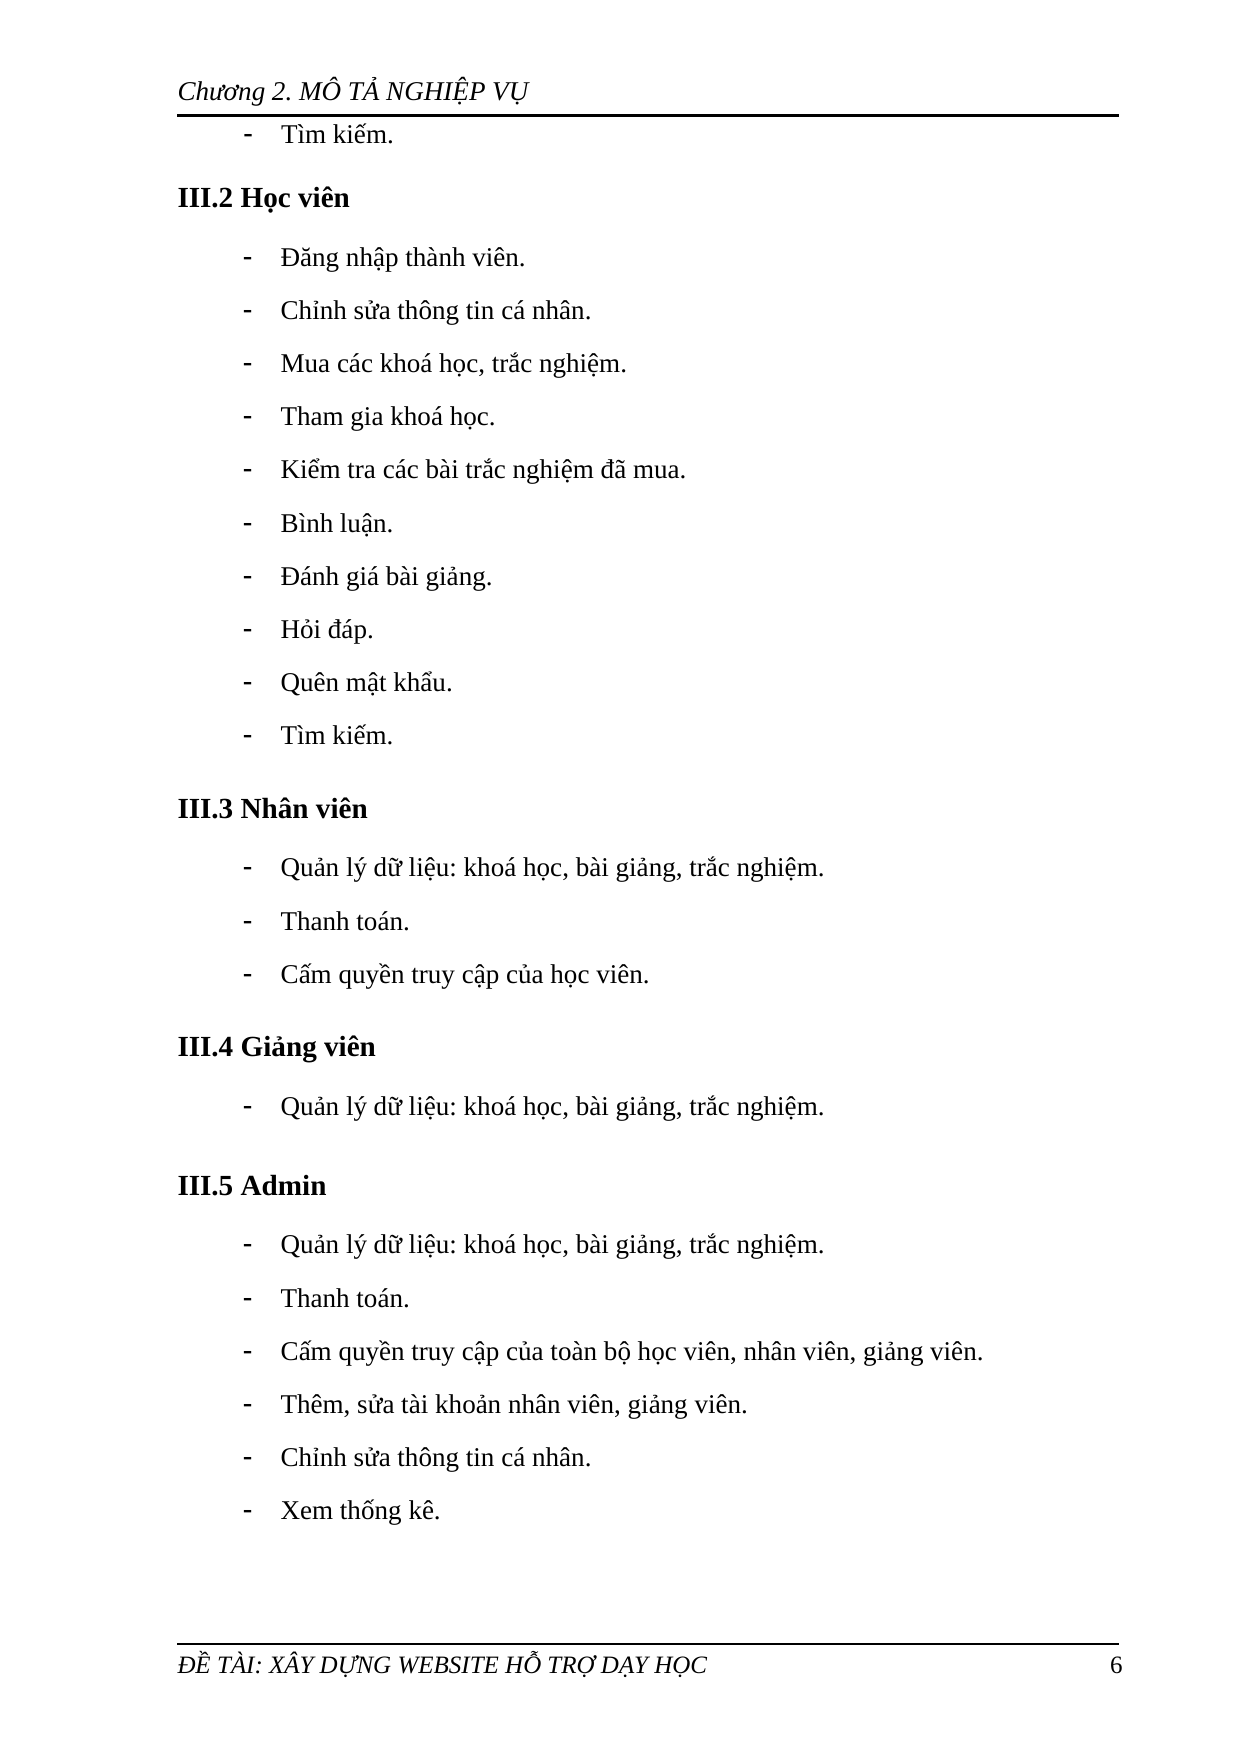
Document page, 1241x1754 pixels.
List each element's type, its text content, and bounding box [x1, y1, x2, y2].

list Cấm quyền truy cập của toàn bộ học viên, nhân viên, giảng viên. [243, 1335, 1122, 1366]
list Quên mật khẩu. [243, 666, 1122, 697]
list Cấm quyền truy cập của học viên. [243, 958, 1122, 989]
list Đăng nhập thành viên. [243, 241, 1122, 272]
list Tìm kiếm. [243, 719, 1122, 750]
list Tìm kiếm. [243, 118, 1122, 149]
list Mua các khoá học, trắc nghiệm. [243, 347, 1122, 378]
list Chỉnh sửa thông tin cá nhân. [243, 294, 1122, 325]
subtitle III.4 Giảng viên [177, 1023, 1122, 1065]
list Xem thống kê. [243, 1494, 1122, 1525]
list Hỏi đáp. [243, 613, 1122, 644]
list Thanh toán. [243, 904, 1122, 936]
list Bình luận. [243, 507, 1122, 538]
list Kiểm tra các bài trắc nghiệm đã mua. [243, 453, 1122, 485]
list Tham gia khoá học. [243, 400, 1122, 432]
list Quản lý dữ liệu: khoá học, bài giảng, trắc nghiệm. [243, 1228, 1122, 1260]
subtitle III.3 Nhân viên [177, 785, 1122, 826]
list Quản lý dữ liệu: khoá học, bài giảng, trắc nghiệm. [243, 851, 1122, 883]
list Đánh giá bài giảng. [243, 560, 1122, 591]
list Thanh toán. [243, 1282, 1122, 1313]
list Quản lý dữ liệu: khoá học, bài giảng, trắc nghiệm. [243, 1090, 1122, 1121]
list Thêm, sửa tài khoản nhân viên, giảng viên. [243, 1388, 1122, 1419]
subtitle III.5 Admin [177, 1162, 1122, 1203]
list Chỉnh sửa thông tin cá nhân. [243, 1441, 1122, 1472]
subtitle III.2 Học viên [177, 174, 1122, 216]
